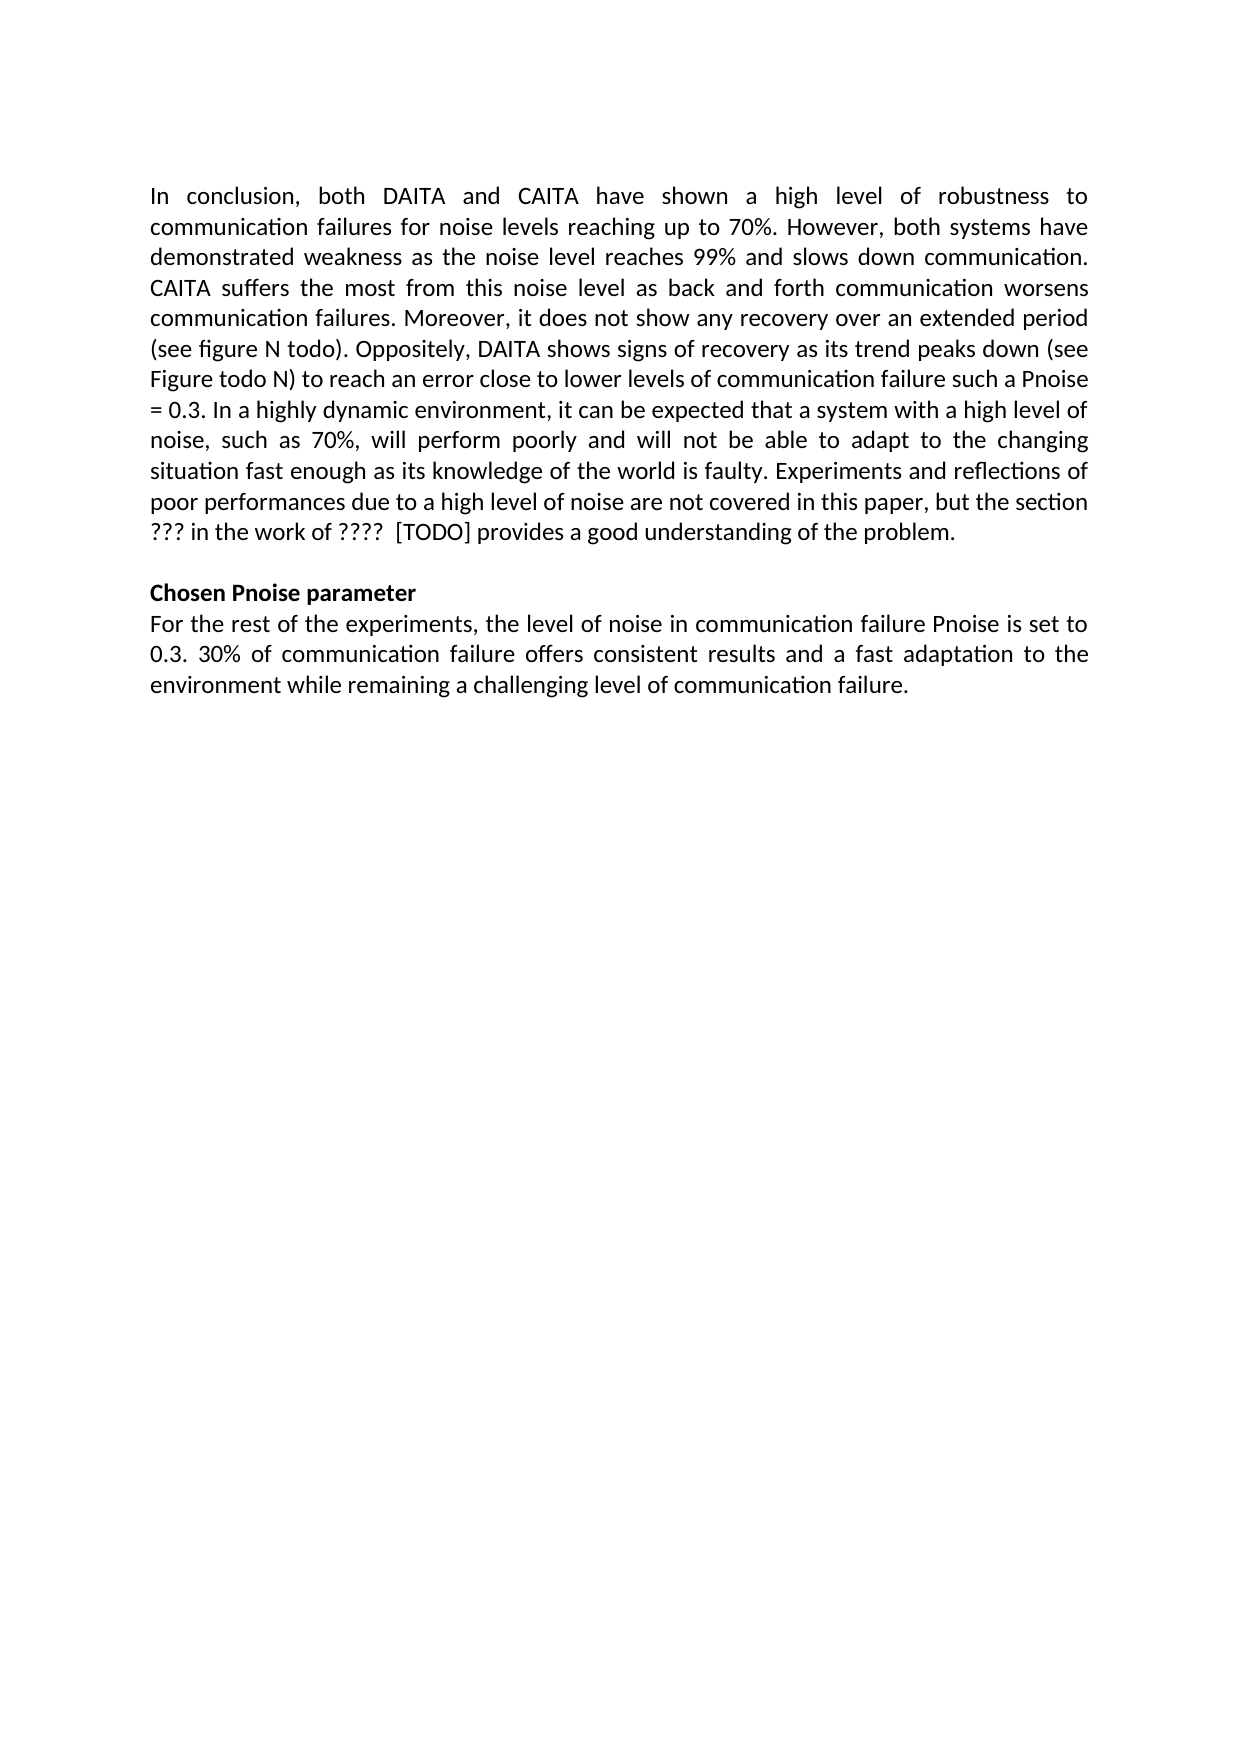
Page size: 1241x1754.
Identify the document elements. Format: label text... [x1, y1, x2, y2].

text In conclusion, both DAITA and CAITA have shown a high level of robustness to communication failures for noise levels reaching up to 70%. However, both systems have demonstrated weakness as the noise level reaches 99% and slows down communication. CAITA suffers the most from this noise level as back and forth communication worsens communication failures. Moreover, it does not show any recovery over an extended period (see figure N todo). Oppositely, DAITA shows signs of recovery as its trend peaks down (see Figure todo N) to reach an error close to lower levels of communication failure such a Pnoise = 0.3. In a highly dynamic environment, it can be expected that a system with a high level of noise, such as 70%, will perform poorly and will not be able to adapt to the changing situation fast enough as its knowledge of the world is faulty. Experiments and reflections of poor performances due to a high level of noise are not covered in this paper, but the section ??? in the work of ???? [TODO] provides a good understanding of the problem. [150, 181, 1090, 547]
text For the rest of the experiments, the level of noise in communication failure Pnoise is set to 0.3. 30% of communication failure offers consistent results and a fast adaptation to the environment while remaining a challenging level of communication failure. [150, 608, 1090, 699]
text Chosen Pnoise parameter [150, 577, 1090, 608]
